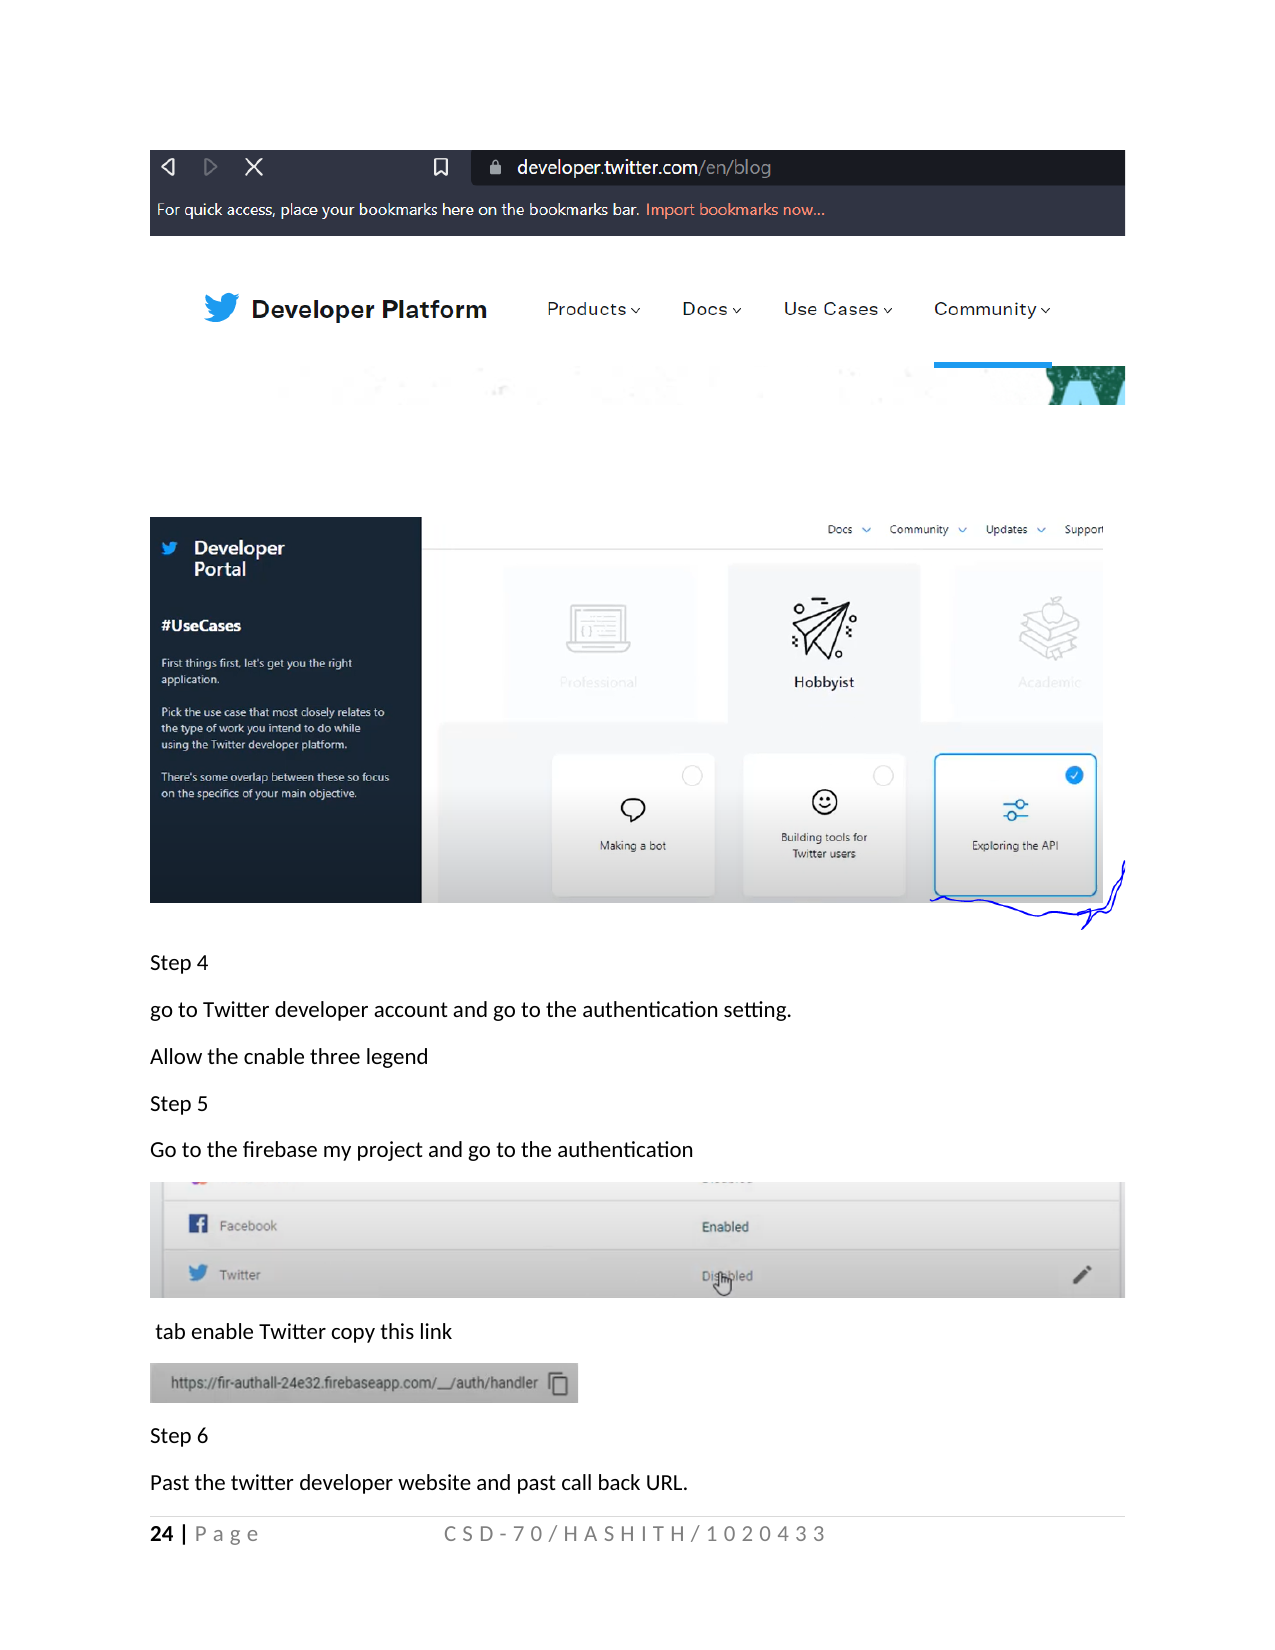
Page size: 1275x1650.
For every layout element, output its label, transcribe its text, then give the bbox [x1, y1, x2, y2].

text tab enable Twitter copy this link [150, 1317, 1125, 1345]
text Step 4 [150, 948, 1125, 976]
picture [150, 150, 1125, 405]
picture [150, 1363, 579, 1403]
text Go to the firebase my project and go to the authentication [150, 1136, 1125, 1163]
text Allow the cnable three legend [150, 1042, 1125, 1070]
text Past the twitter developer website and past call back URL. [150, 1468, 1125, 1496]
picture [150, 517, 1125, 930]
text go to Twitter developer account and go to the authentication setting. [150, 995, 1125, 1023]
text Step 5 [150, 1089, 1125, 1117]
text Step 6 [150, 1421, 1125, 1449]
picture [150, 1182, 1125, 1298]
